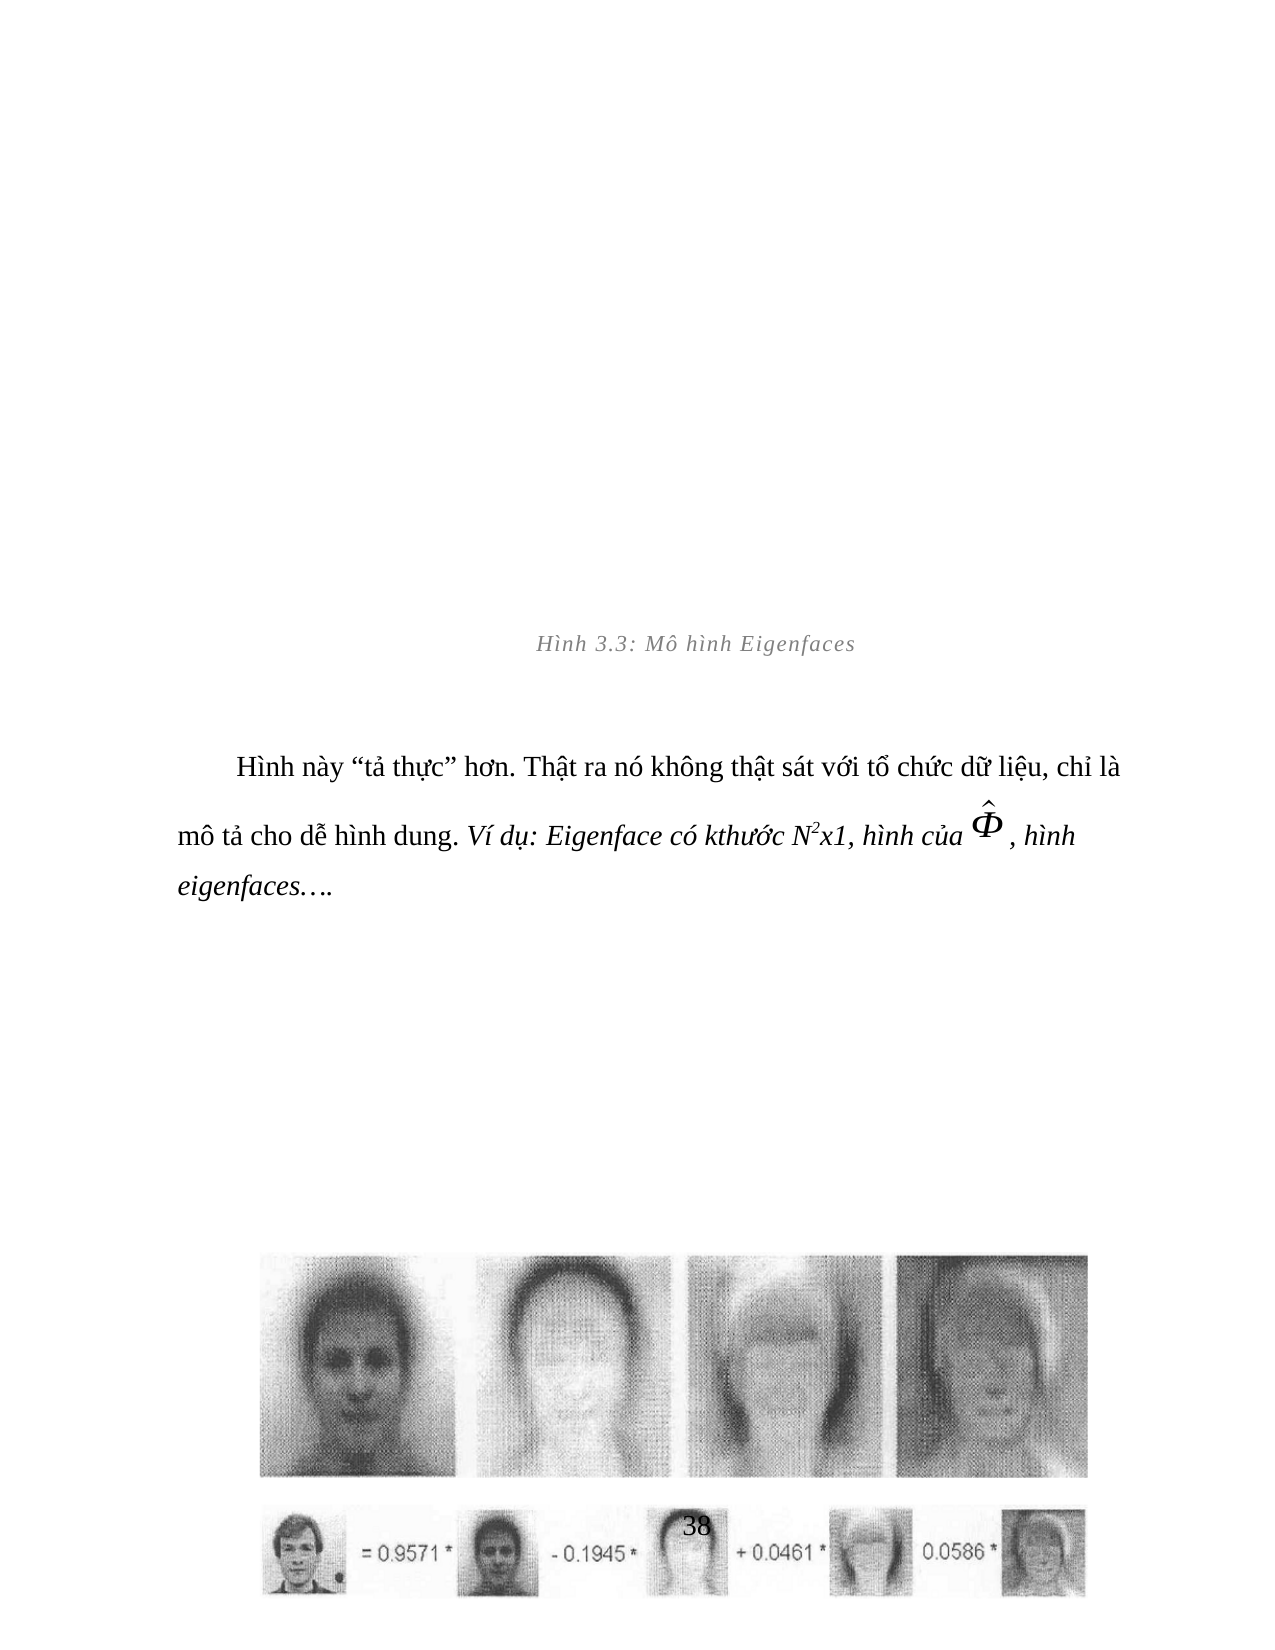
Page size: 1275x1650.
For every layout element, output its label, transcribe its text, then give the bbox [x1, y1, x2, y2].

text Hình này “tả thực” hơn. Thật ra nó không thật sát với tổ chức dữ liệu, chỉ là mô tả cho dễ hình dung. Ví dụ: Eigenface có kthước N2x1, hình của , hình eigenfaces…. [177, 749, 1157, 902]
subtitle Hình 3.3: Mô hình Eigenfaces [177, 630, 1157, 657]
picture [239, 1246, 1095, 1605]
